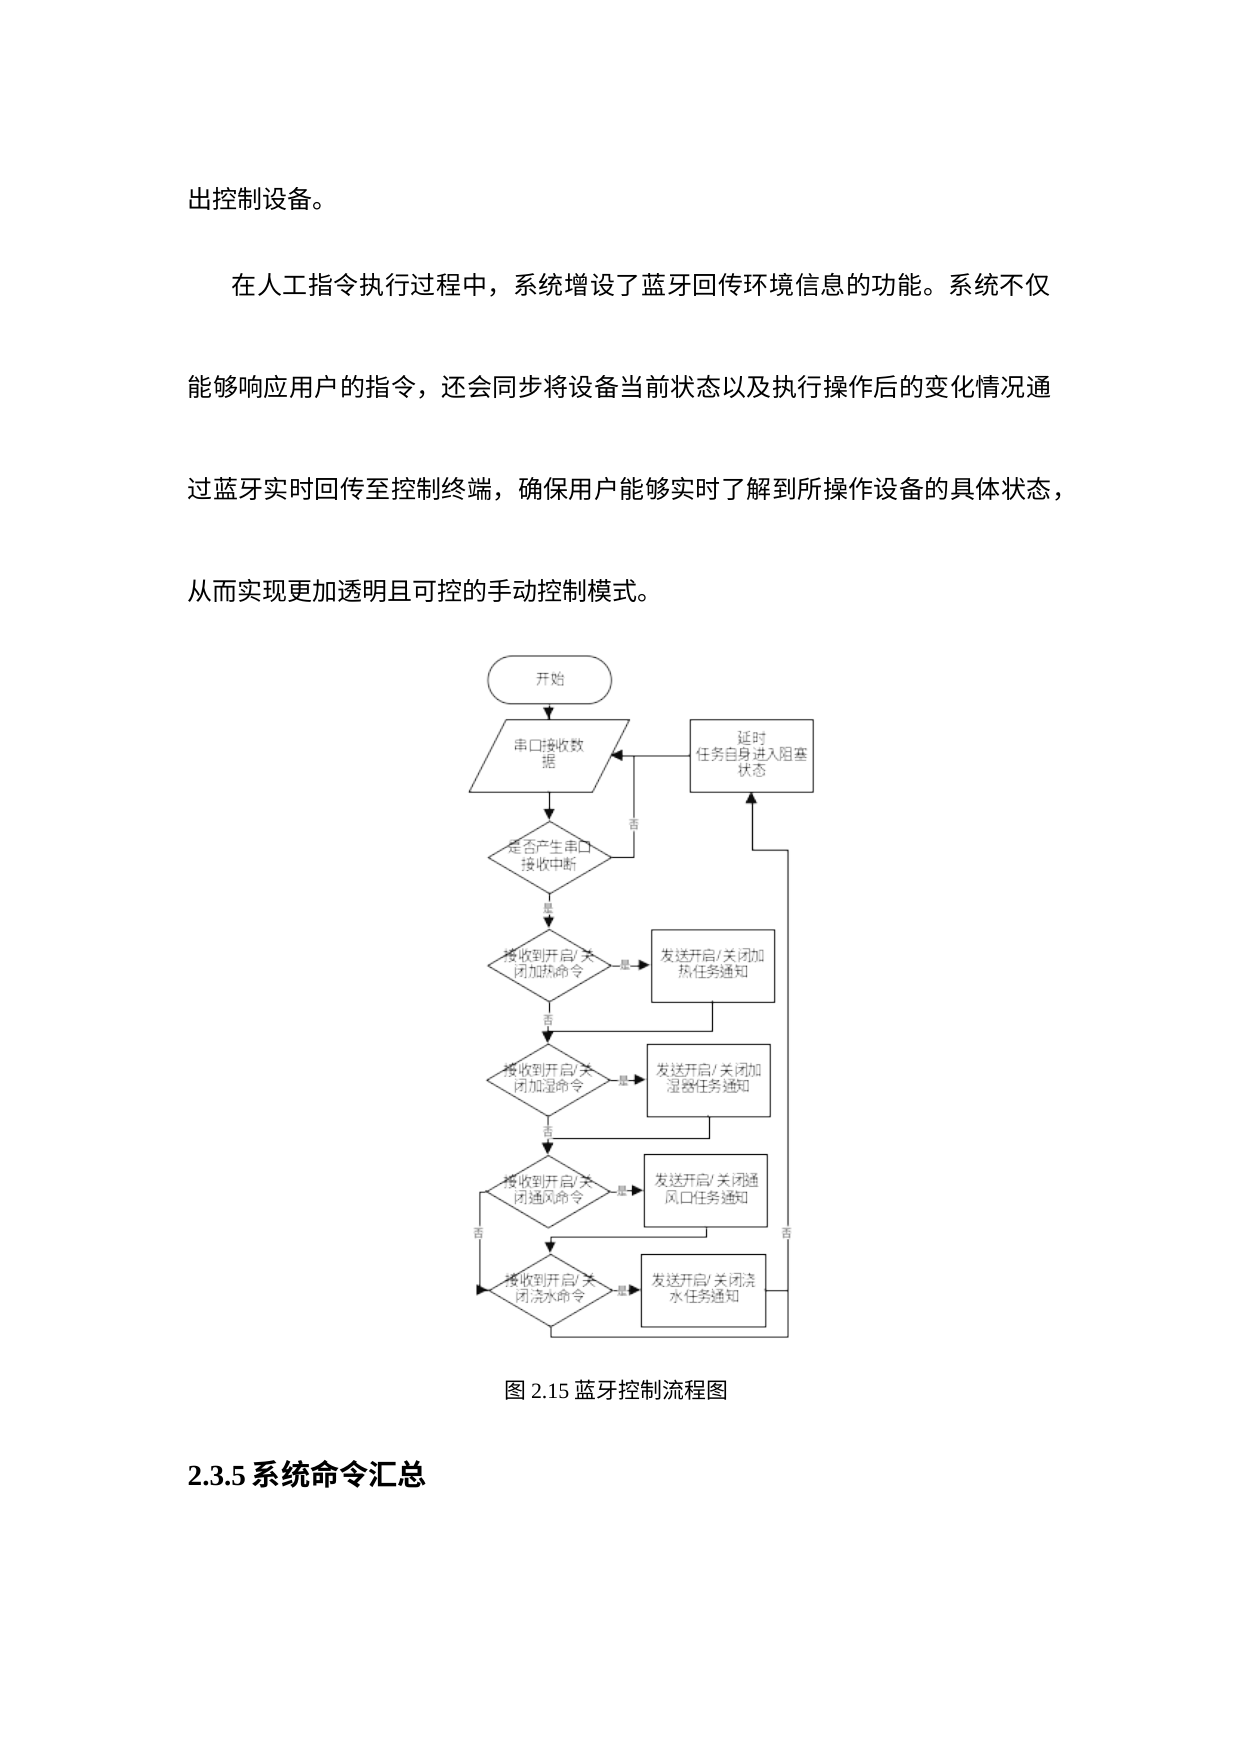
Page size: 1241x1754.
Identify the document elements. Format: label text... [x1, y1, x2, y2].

text 图 2.15 蓝牙控制流程图 [187, 1372, 1044, 1406]
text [187, 164, 1053, 232]
text 在人工指令执行过程中，系统增设了蓝牙回传环境信息的功能。系统不仅能够响应用户的指令，还会同步将设备当前状态以及执行操作后的变化情况通过蓝牙实时回传至控制终端，确保用户能够实时了解到所操作设备的具体状态，从而实现更加透明且可控的手动控制模式。 [187, 250, 1053, 623]
text 2.3.5系统命令汇总 [187, 1438, 1053, 1506]
